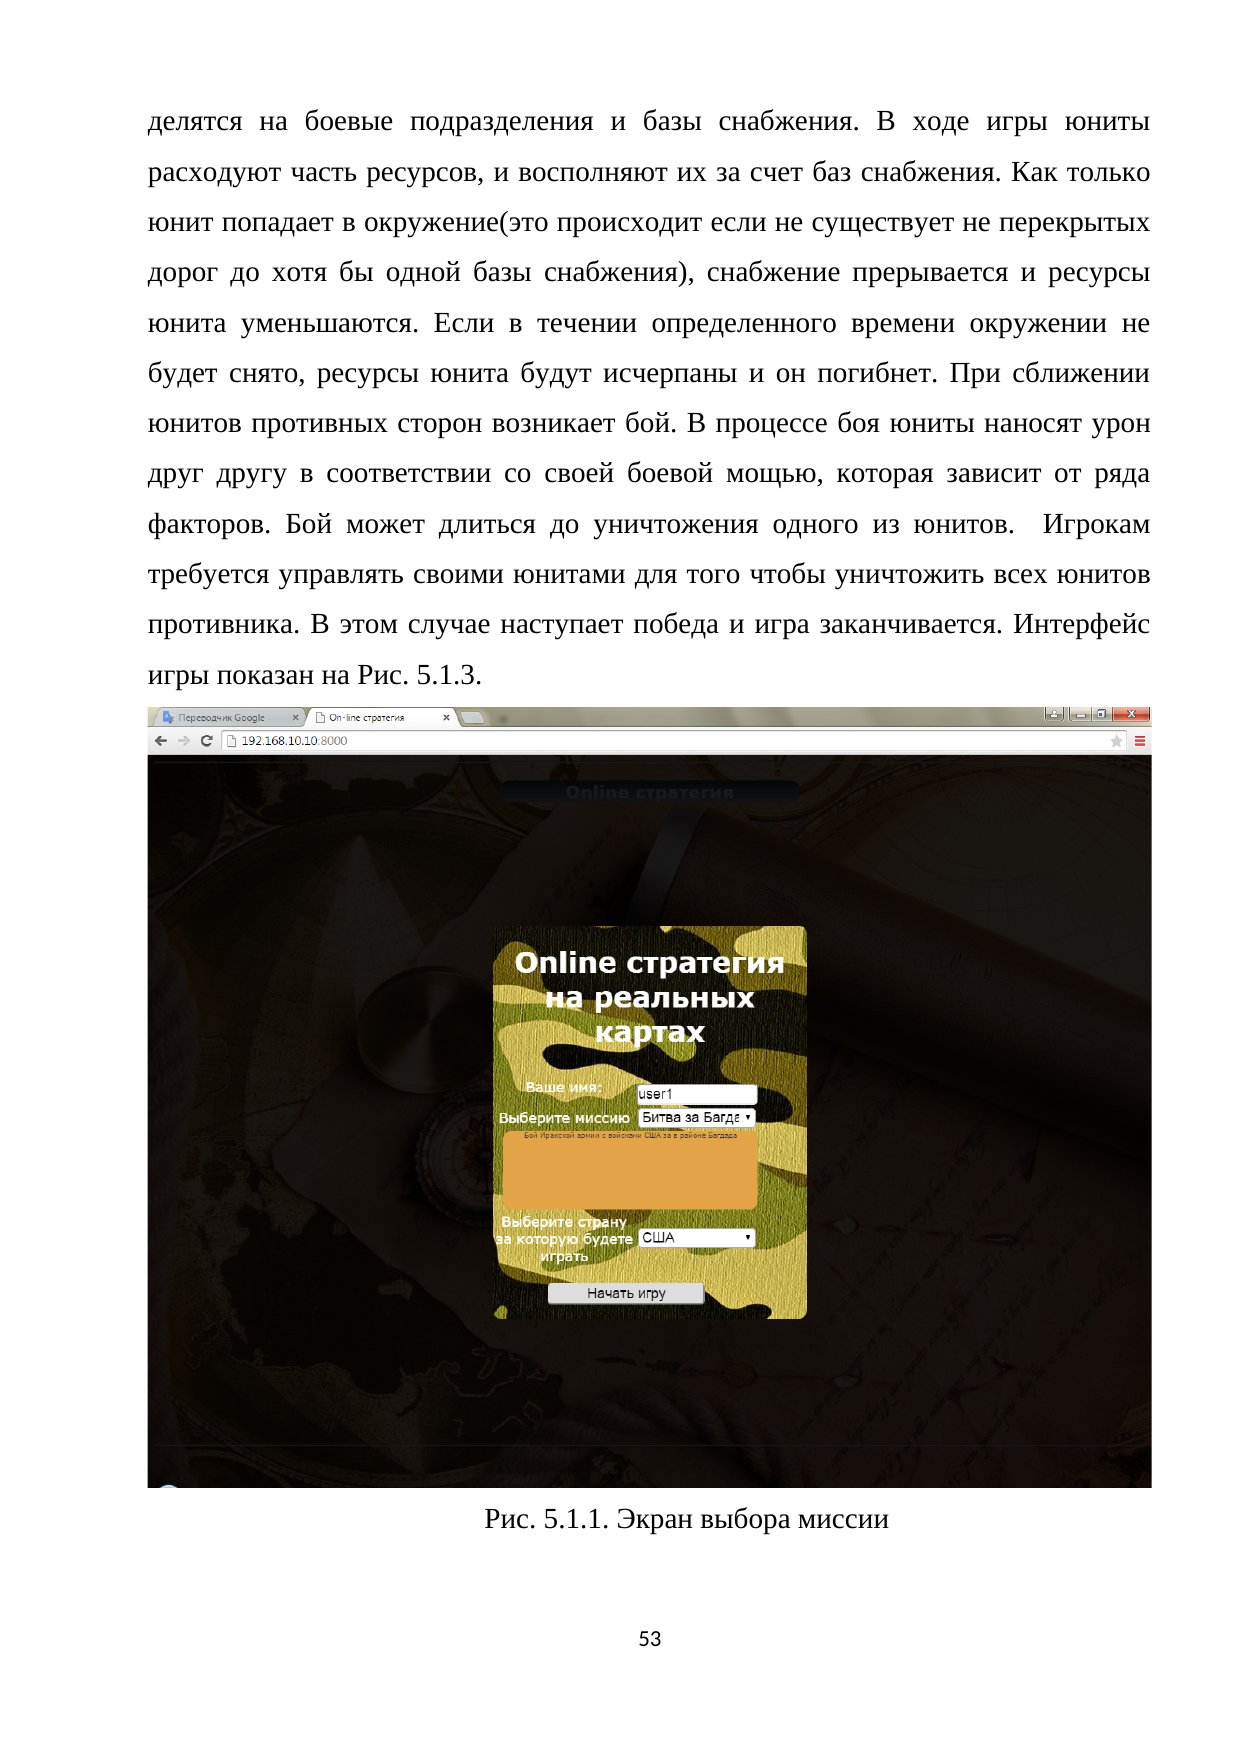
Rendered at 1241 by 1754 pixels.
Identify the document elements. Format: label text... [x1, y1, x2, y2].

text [148, 103, 1152, 690]
picture [147, 707, 1152, 1488]
text Рис. 5.1.1. Экран выбора миссии [148, 1501, 1152, 1535]
